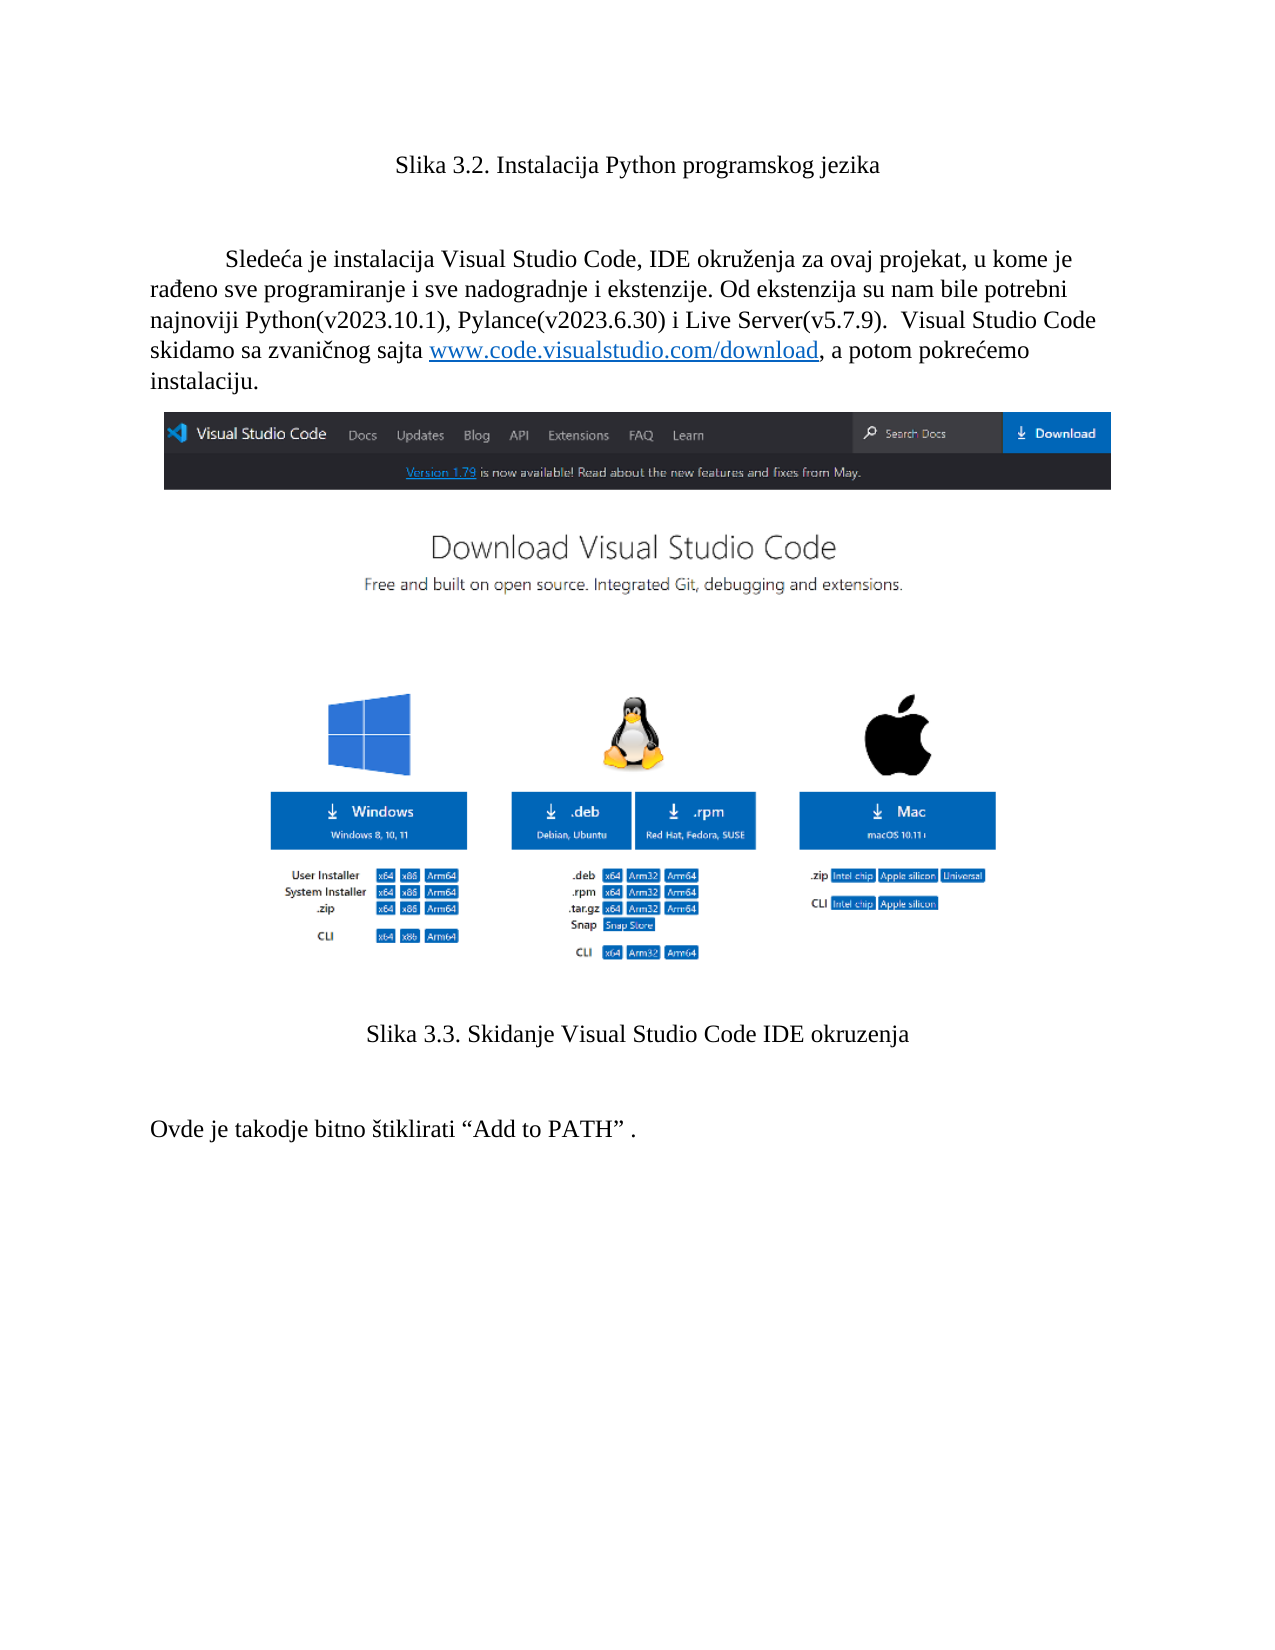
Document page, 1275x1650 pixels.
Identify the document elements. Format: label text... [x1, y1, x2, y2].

text Slika 3.2. Instalacija Python programskog jezika [150, 150, 1125, 179]
text Sledeća je instalacija Visual Studio Code, IDE okruženja za ovaj projekat, u kome je rađeno sve programiranje i sve nadogradnje i ekstenzije. Od ekstenzija su nam bile potrebni najnoviji Python(v2023.10.1), Pylance(v2023.6.30) i Live Server(v5.7.9). Visual Studio Code skidamo sa zvaničnog sajta www.code.visualstudio.com/download, a potom pokrećemo instalaciju. [150, 244, 1125, 394]
text Slika 3.3. Skidanje Visual Studio Code IDE okruzenja [150, 1019, 1125, 1048]
picture [164, 412, 1111, 1002]
text Ovde je takodje bitno štiklirati “Add to PATH” . [150, 1114, 1125, 1142]
